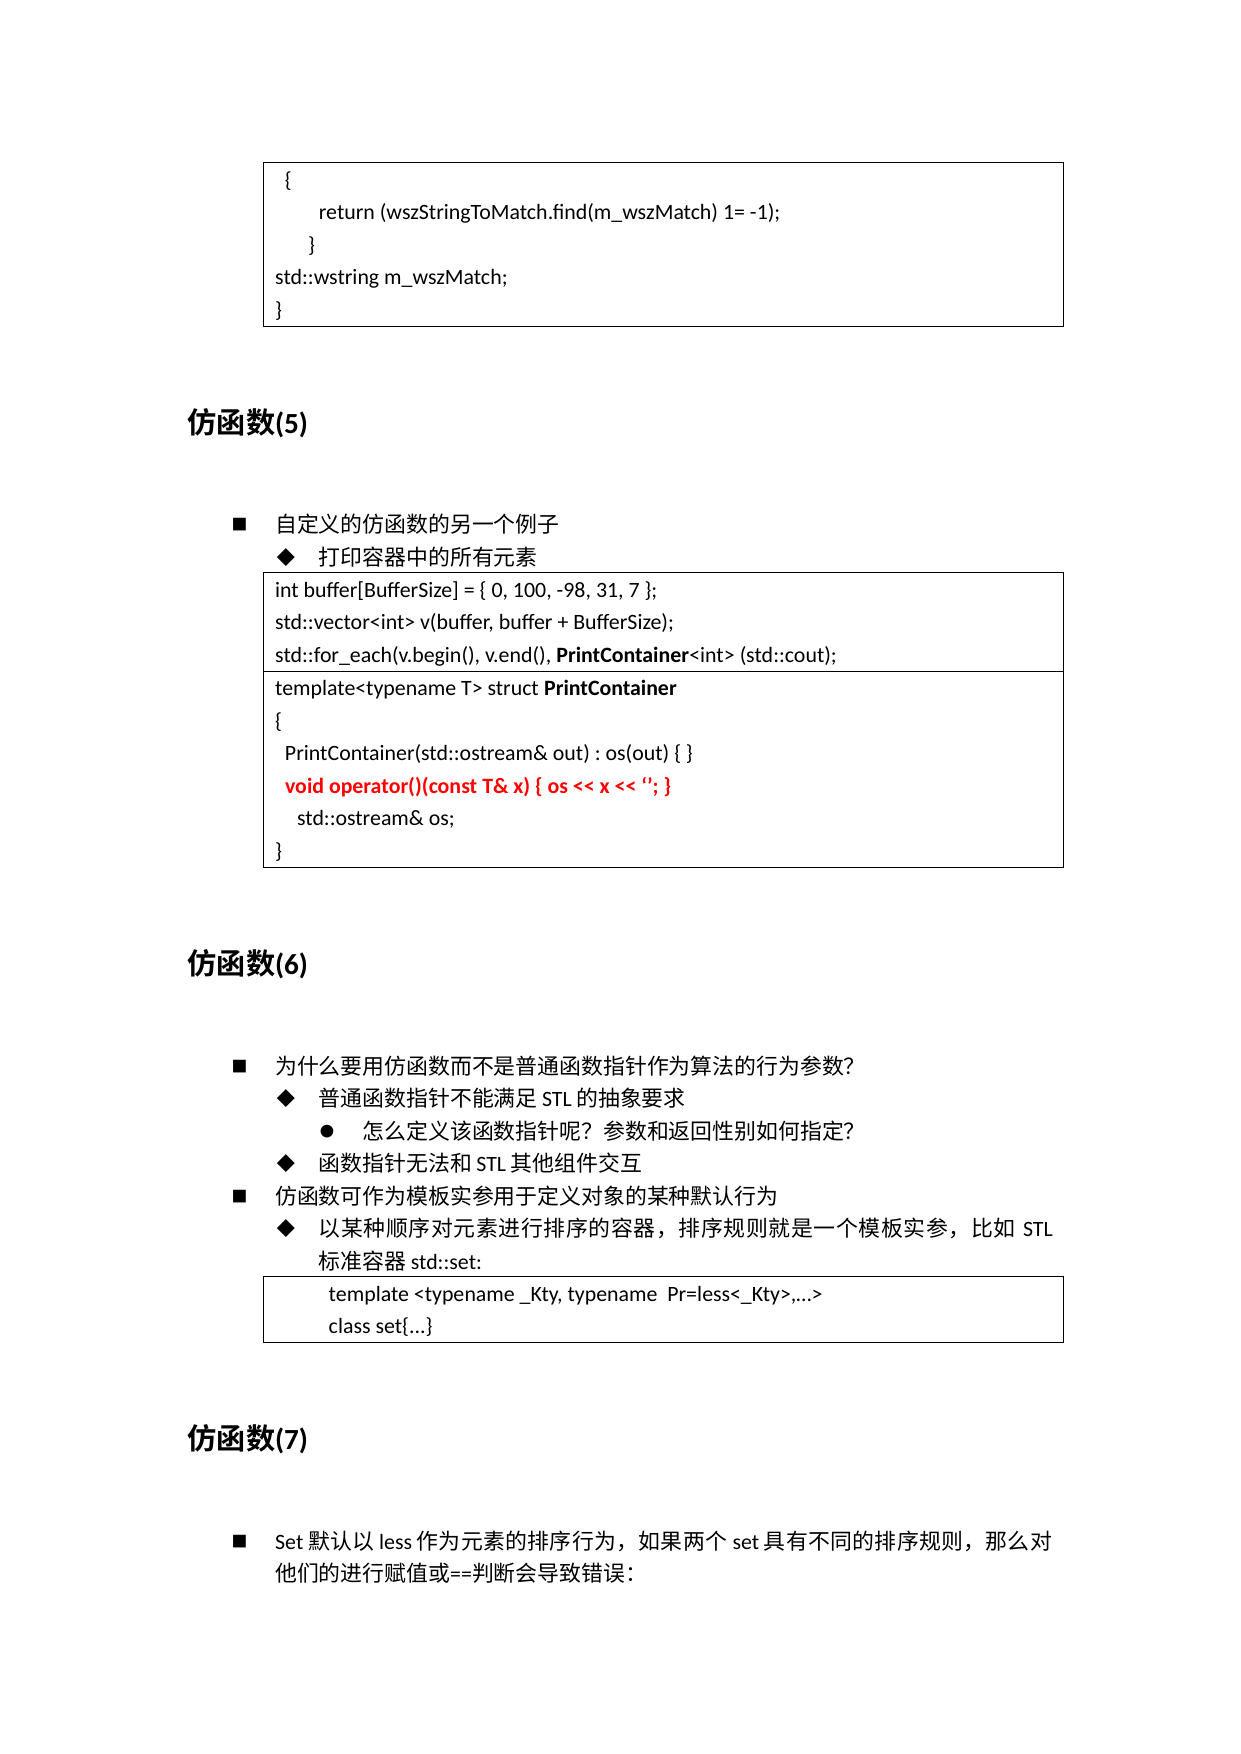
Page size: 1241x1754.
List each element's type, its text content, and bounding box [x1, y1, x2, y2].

table_header template <typename _Kty, typename Pr=less<_Kty>,…> class set{...} [264, 1277, 1063, 1342]
subtitle 仿函数(5) [187, 388, 1053, 453]
list 函数指针无法和STL其他组件交互 [275, 1146, 1053, 1178]
list 自定义的仿函数的另一个例子 [231, 507, 1053, 539]
list Set默认以less作为元素的排序行为，如果两个set具有不同的排序规则，那么对他们的进行赋值或==判断会导致错误： [231, 1523, 1053, 1588]
list 普通函数指针不能满足STL的抽象要求 [275, 1081, 1053, 1113]
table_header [264, 163, 1063, 326]
subtitle 仿函数(6) [187, 929, 1053, 994]
list 打印容器中的所有元素 [275, 539, 1053, 572]
list 为什么要用仿函数而不是普通函数指针作为算法的行为参数？ [231, 1048, 1053, 1081]
subtitle 仿函数(7) [187, 1404, 1053, 1469]
table_header int buffer[BufferSize] = { 0, 100, -98, 31, 7 }; std::vector<int> v(buffer, buffer + BufferSize); std::for_each(v.begin(), v.end(), PrintContainer<int> (std::cout); [264, 573, 1063, 671]
list 以某种顺序对元素进行排序的容器，排序规则就是一个模板实参，比如STL标准容器std::set: [275, 1211, 1053, 1276]
list 仿函数可作为模板实参用于定义对象的某种默认行为 [231, 1178, 1053, 1211]
table_cell template<typename T> struct PrintContainer { PrintContainer(std::ostream& out) : os(out) { } void operator()(const T& x) { os << x << ‘’; } std::ostream& os; } [264, 672, 1063, 867]
list 怎么定义该函数指针呢？参数和返回性别如何指定？ [319, 1113, 1053, 1146]
